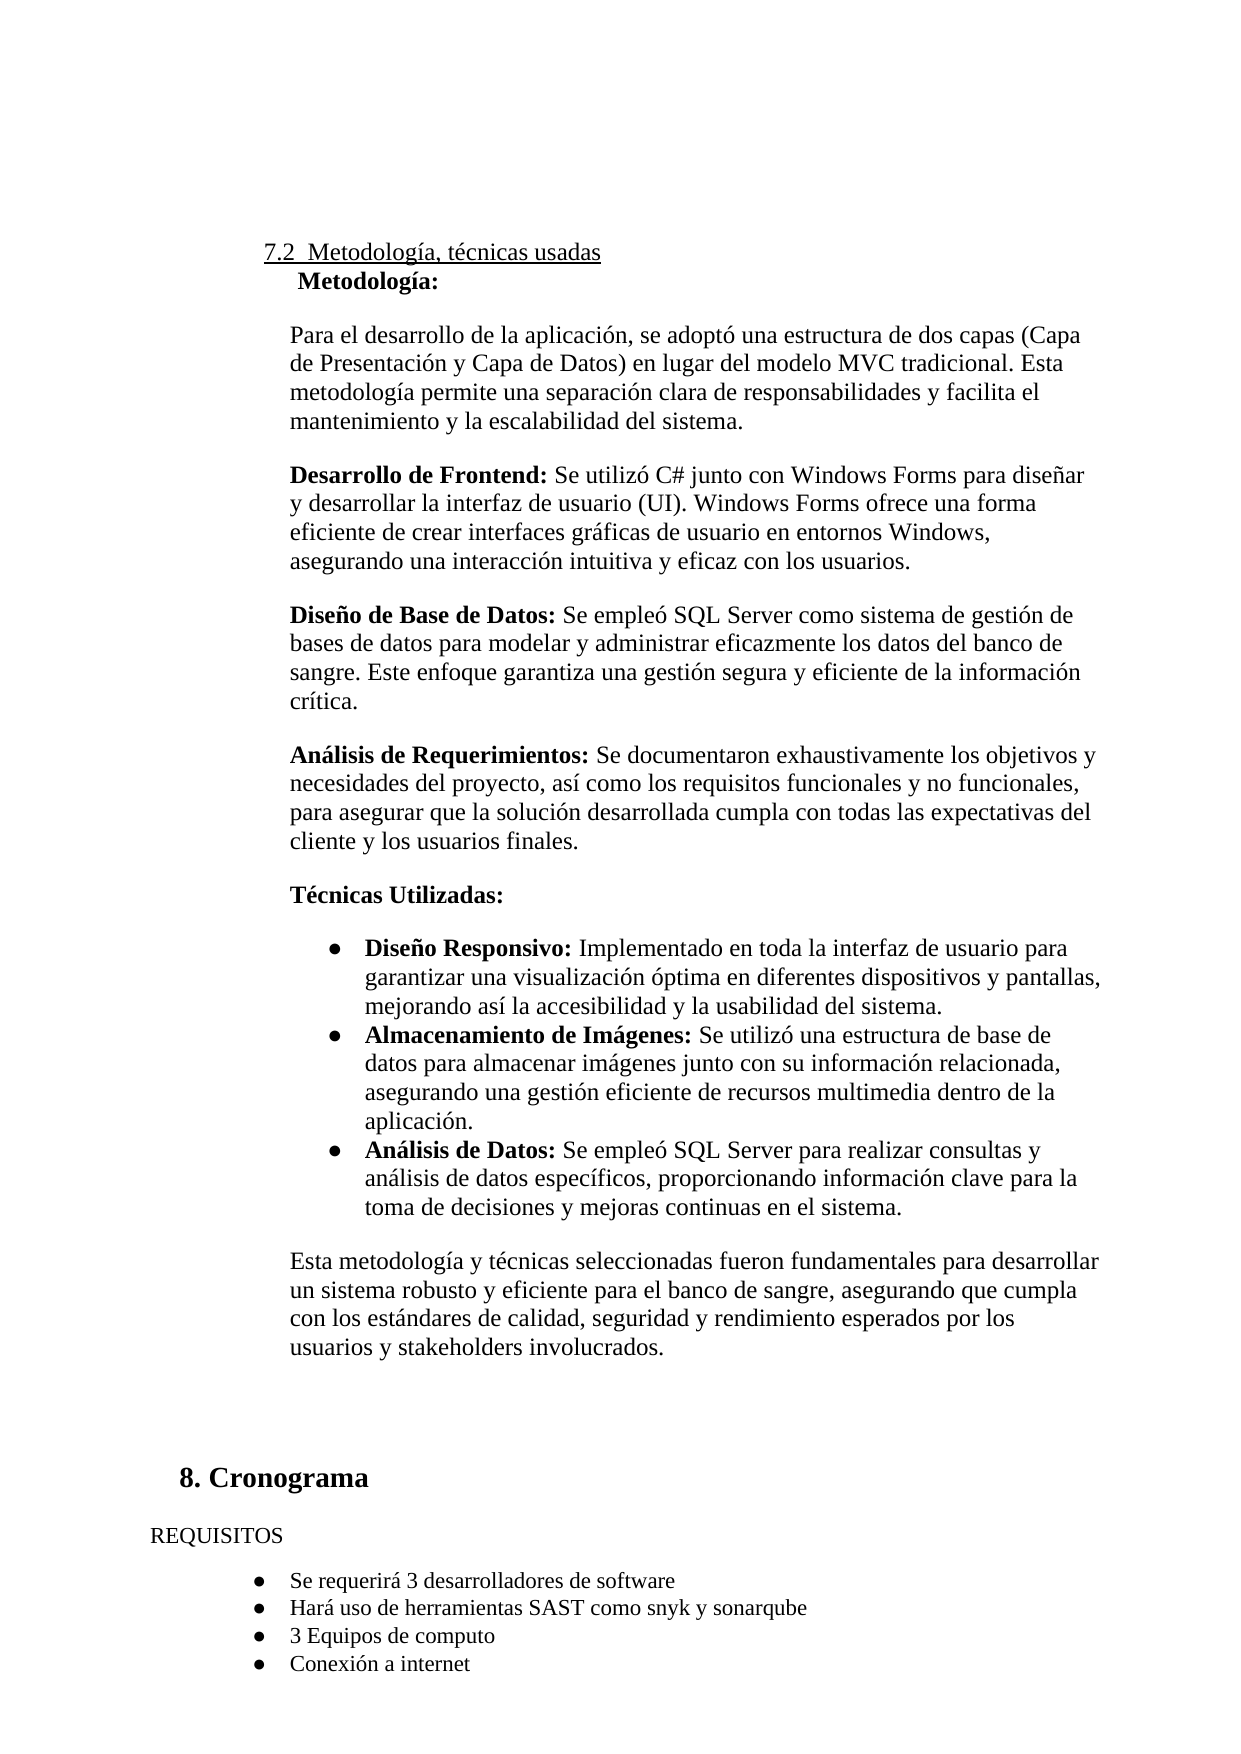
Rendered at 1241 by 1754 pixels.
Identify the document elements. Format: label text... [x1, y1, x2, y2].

list Se requerirá 3 desarrolladores de software [252, 1567, 1103, 1593]
list Análisis de Datos: Se empleó SQL Server para realizar consultas y análisis de datos específicos, proporcionando información clave para la toma de decisiones y mejoras continuas en el sistema. [327, 1135, 1103, 1221]
text Técnicas Utilizadas: [289, 880, 1103, 908]
text Metodología: [264, 266, 573, 295]
text Diseño de Base de Datos: Se empleó SQL Server como sistema de gestión de bases de datos para modelar y administrar eficazmente los datos del banco de sangre. Este enfoque garantiza una gestión segura y eficiente de la información crítica. [289, 600, 1103, 715]
text Desarrollo de Frontend: Se utilizó C# junto con Windows Forms para diseñar y desarrollar la interfaz de usuario (UI). Windows Forms ofrece una forma eficiente de crear interfaces gráficas de usuario en entornos Windows, asegurando una interacción intuitiva y eficaz con los usuarios. [289, 460, 1103, 575]
list 3 Equipos de computo [252, 1622, 1103, 1648]
list Diseño Responsivo: Implementado en toda la interfaz de usuario para garantizar una visualización óptima en diferentes dispositivos y pantallas, mejorando así la accesibilidad y la usabilidad del sistema. [327, 933, 1103, 1020]
list Almacenamiento de Imágenes: Se utilizó una estructura de base de datos para almacenar imágenes junto con su información relacionada, asegurando una gestión eficiente de recursos multimedia dentro de la aplicación. [327, 1020, 1103, 1135]
list Hará uso de herramientas SAST como snyk y sonarqube [252, 1594, 1103, 1621]
text Para el desarrollo de la aplicación, se adoptó una estructura de dos capas (Capa de Presentación y Capa de Datos) en lugar del modelo MVC tradicional. Esta metodología permite una separación clara de responsabilidades y facilita el mantenimiento y la escalabilidad del sistema. [289, 320, 1103, 435]
text 8. Cronograma [139, 1461, 1103, 1494]
list Conexión a internet [252, 1650, 1103, 1676]
text Análisis de Requerimientos: Se documentaron exhaustivamente los objetivos y necesidades del proyecto, así como los requisitos funcionales y no funcionales, para asegurar que la solución desarrollada cumpla con todas las expectativas del cliente y los usuarios finales. [289, 740, 1103, 855]
text 7.2 ​Metodología, técnicas usadas [264, 237, 833, 266]
text Esta metodología y técnicas seleccionadas fueron fundamentales para desarrollar un sistema robusto y eficiente para el banco de sangre, asegurando que cumpla con los estándares de calidad, seguridad y rendimiento esperados por los usuarios y stakeholders involucrados. [289, 1246, 1103, 1361]
text REQUISITOS [150, 1522, 1103, 1548]
